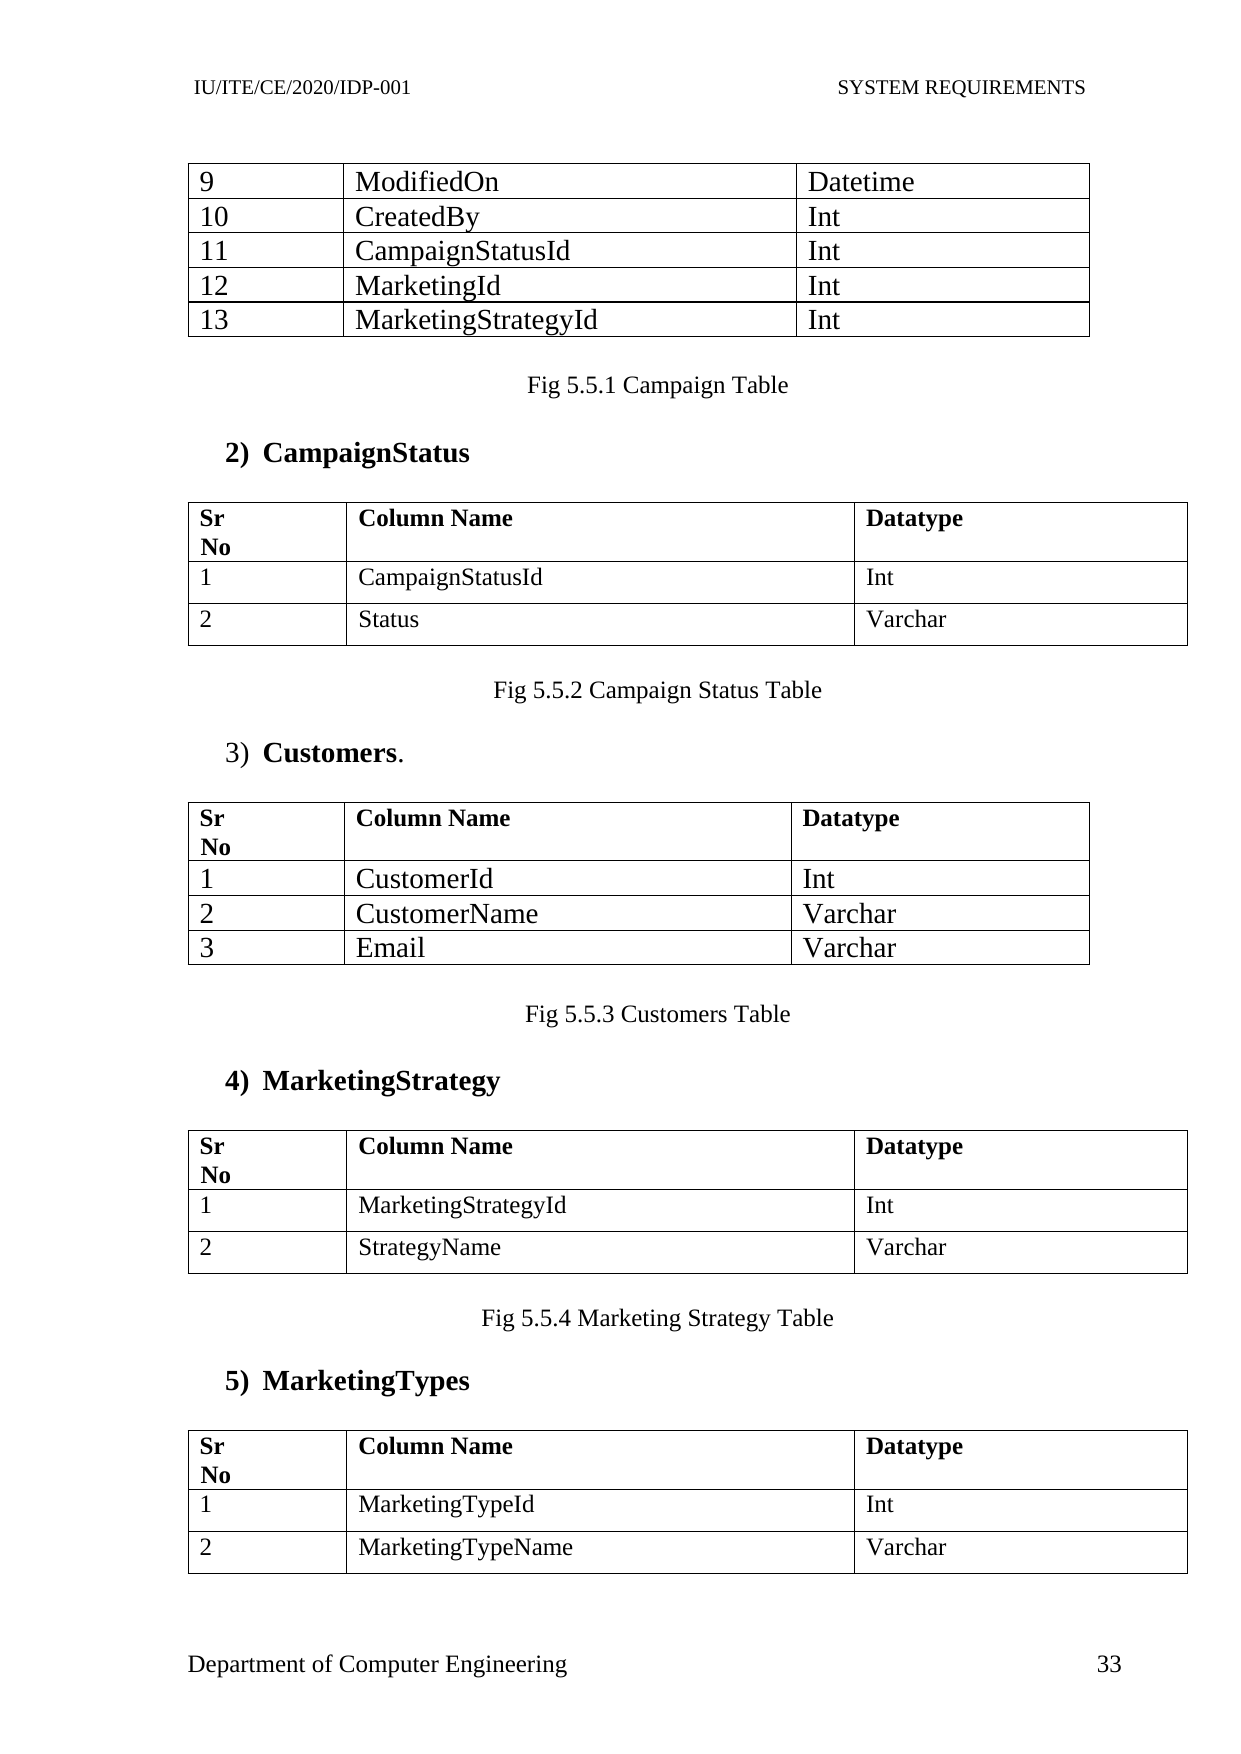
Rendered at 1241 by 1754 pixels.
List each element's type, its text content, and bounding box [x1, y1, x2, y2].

text Fig 5.5.4 Marketing Strategy Table [225, 1303, 1090, 1332]
table_header Sr No [189, 1431, 346, 1488]
table_cell 1 [189, 861, 344, 895]
table_cell Status [347, 604, 854, 645]
table_header Sr No [189, 503, 346, 561]
table_cell MarketingStrategyId [344, 303, 796, 336]
table_cell Email [345, 931, 791, 964]
table_header Column Name [347, 1431, 854, 1488]
table_cell 1 [189, 1490, 346, 1531]
table_cell 9 [189, 164, 343, 198]
text Fig 5.5.3 Customers Table [225, 999, 1090, 1027]
table_cell MarketingId [344, 268, 796, 301]
table_header Sr No [189, 1131, 346, 1189]
table_cell Int [797, 303, 1089, 336]
table_cell 10 [189, 199, 343, 232]
table_cell CampaignStatusId [344, 233, 796, 267]
table_cell 1 [189, 562, 346, 603]
table_header Datatype [855, 503, 1187, 561]
table_cell Varchar [855, 1232, 1187, 1273]
table_cell Int [792, 861, 1089, 895]
list MarketingTypes [225, 1363, 994, 1396]
table_cell 12 [189, 268, 343, 301]
table_header Datatype [855, 1431, 1187, 1488]
table_cell 2 [189, 1532, 346, 1573]
table_cell 2 [189, 604, 346, 645]
table_cell Int [797, 233, 1089, 267]
text Fig 5.5.1 Campaign Table [225, 371, 1090, 399]
table_cell CampaignStatusId [347, 562, 854, 603]
table_cell Varchar [855, 1532, 1187, 1573]
table_header Datatype [855, 1131, 1187, 1189]
table_cell 11 [189, 233, 343, 267]
list MarketingStrategy [225, 1063, 994, 1097]
table_cell 2 [189, 896, 344, 929]
table_cell 3 [189, 931, 344, 964]
table_header Sr No [189, 803, 344, 860]
table_cell Int [797, 268, 1089, 301]
table_cell Int [797, 199, 1089, 232]
table_cell CustomerName [345, 896, 791, 929]
table_header Column Name [347, 503, 854, 561]
table_cell Varchar [792, 896, 1089, 929]
table_cell 1 [189, 1190, 346, 1231]
table_cell CustomerId [345, 861, 791, 895]
table_cell Int [855, 1490, 1187, 1531]
table_cell 2 [189, 1232, 346, 1273]
table_cell Varchar [855, 604, 1187, 645]
list Customers. [225, 735, 994, 768]
list CampaignStatus [225, 435, 994, 469]
table_cell MarketingStrategyId [347, 1190, 854, 1231]
table_header Column Name [347, 1131, 854, 1189]
table_cell Int [855, 1190, 1187, 1231]
table_cell Int [855, 562, 1187, 603]
table_cell Varchar [792, 931, 1089, 964]
table_cell CreatedBy [344, 199, 796, 232]
table_header Datatype [792, 803, 1089, 860]
table_cell 13 [189, 303, 343, 336]
table_cell Datetime [797, 164, 1089, 198]
table_cell ModifiedOn [344, 164, 796, 198]
table_cell MarketingTypeName [347, 1532, 854, 1573]
text Fig 5.5.2 Campaign Status Table [225, 675, 1090, 704]
table_header Column Name [345, 803, 791, 860]
table_cell StrategyName [347, 1232, 854, 1273]
table_cell MarketingTypeId [347, 1490, 854, 1531]
